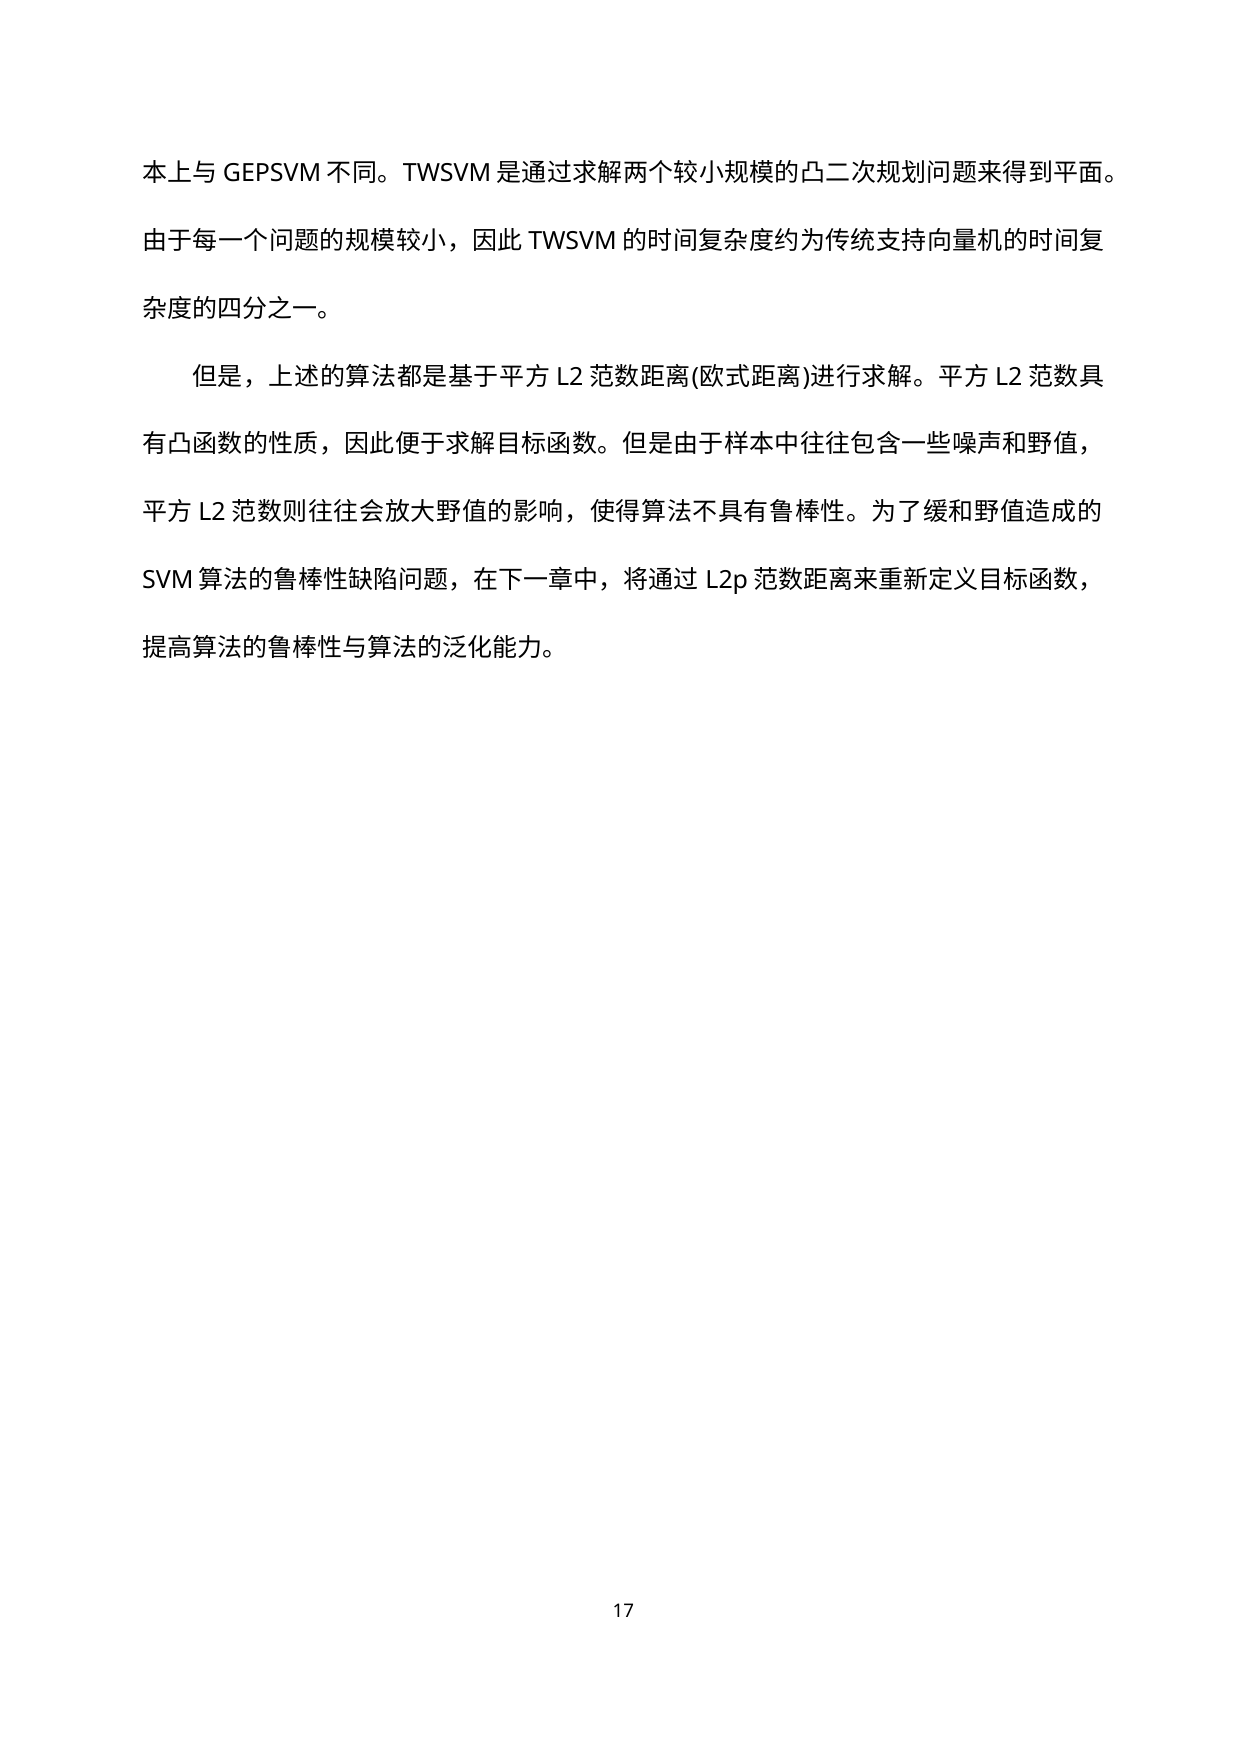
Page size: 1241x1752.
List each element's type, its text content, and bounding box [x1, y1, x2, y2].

text 但是，上述的算法都是基于平方L2范数距离(欧式距离)进行求解。平方L2范数具有凸函数的性质，因此便于求解目标函数。但是由于样本中往往包含一些噪声和野值，平方L2范数则往往会放大野值的影响，使得算法不具有鲁棒性。为了缓和野值造成的SVM算法的鲁棒性缺陷问题，在下一章中，将通过L2p范数距离来重新定义目标函数，提高算法的鲁棒性与算法的泛化能力。 [142, 340, 1104, 680]
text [142, 136, 1104, 340]
